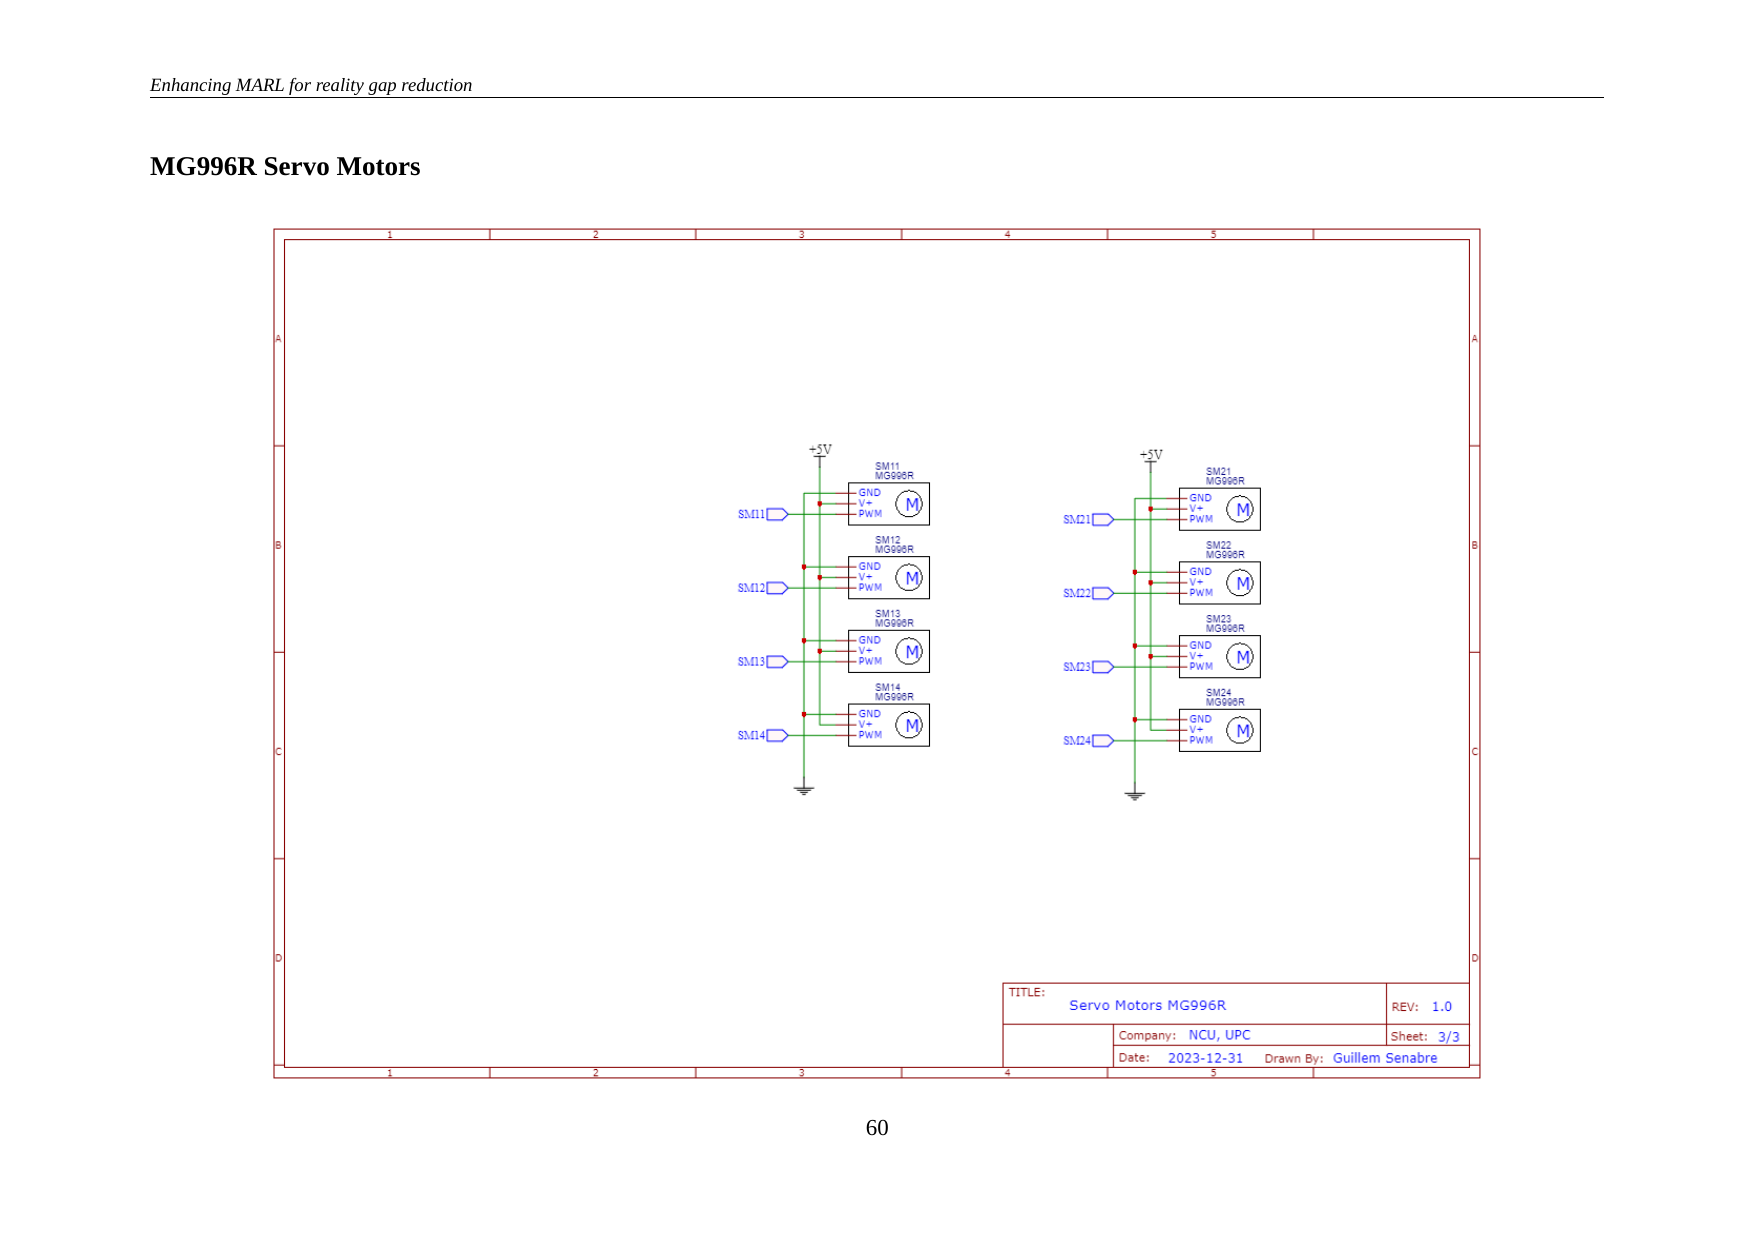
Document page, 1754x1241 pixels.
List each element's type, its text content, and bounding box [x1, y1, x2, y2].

subtitle MG996R Servo Motors [150, 150, 1604, 181]
picture [263, 217, 1491, 1089]
